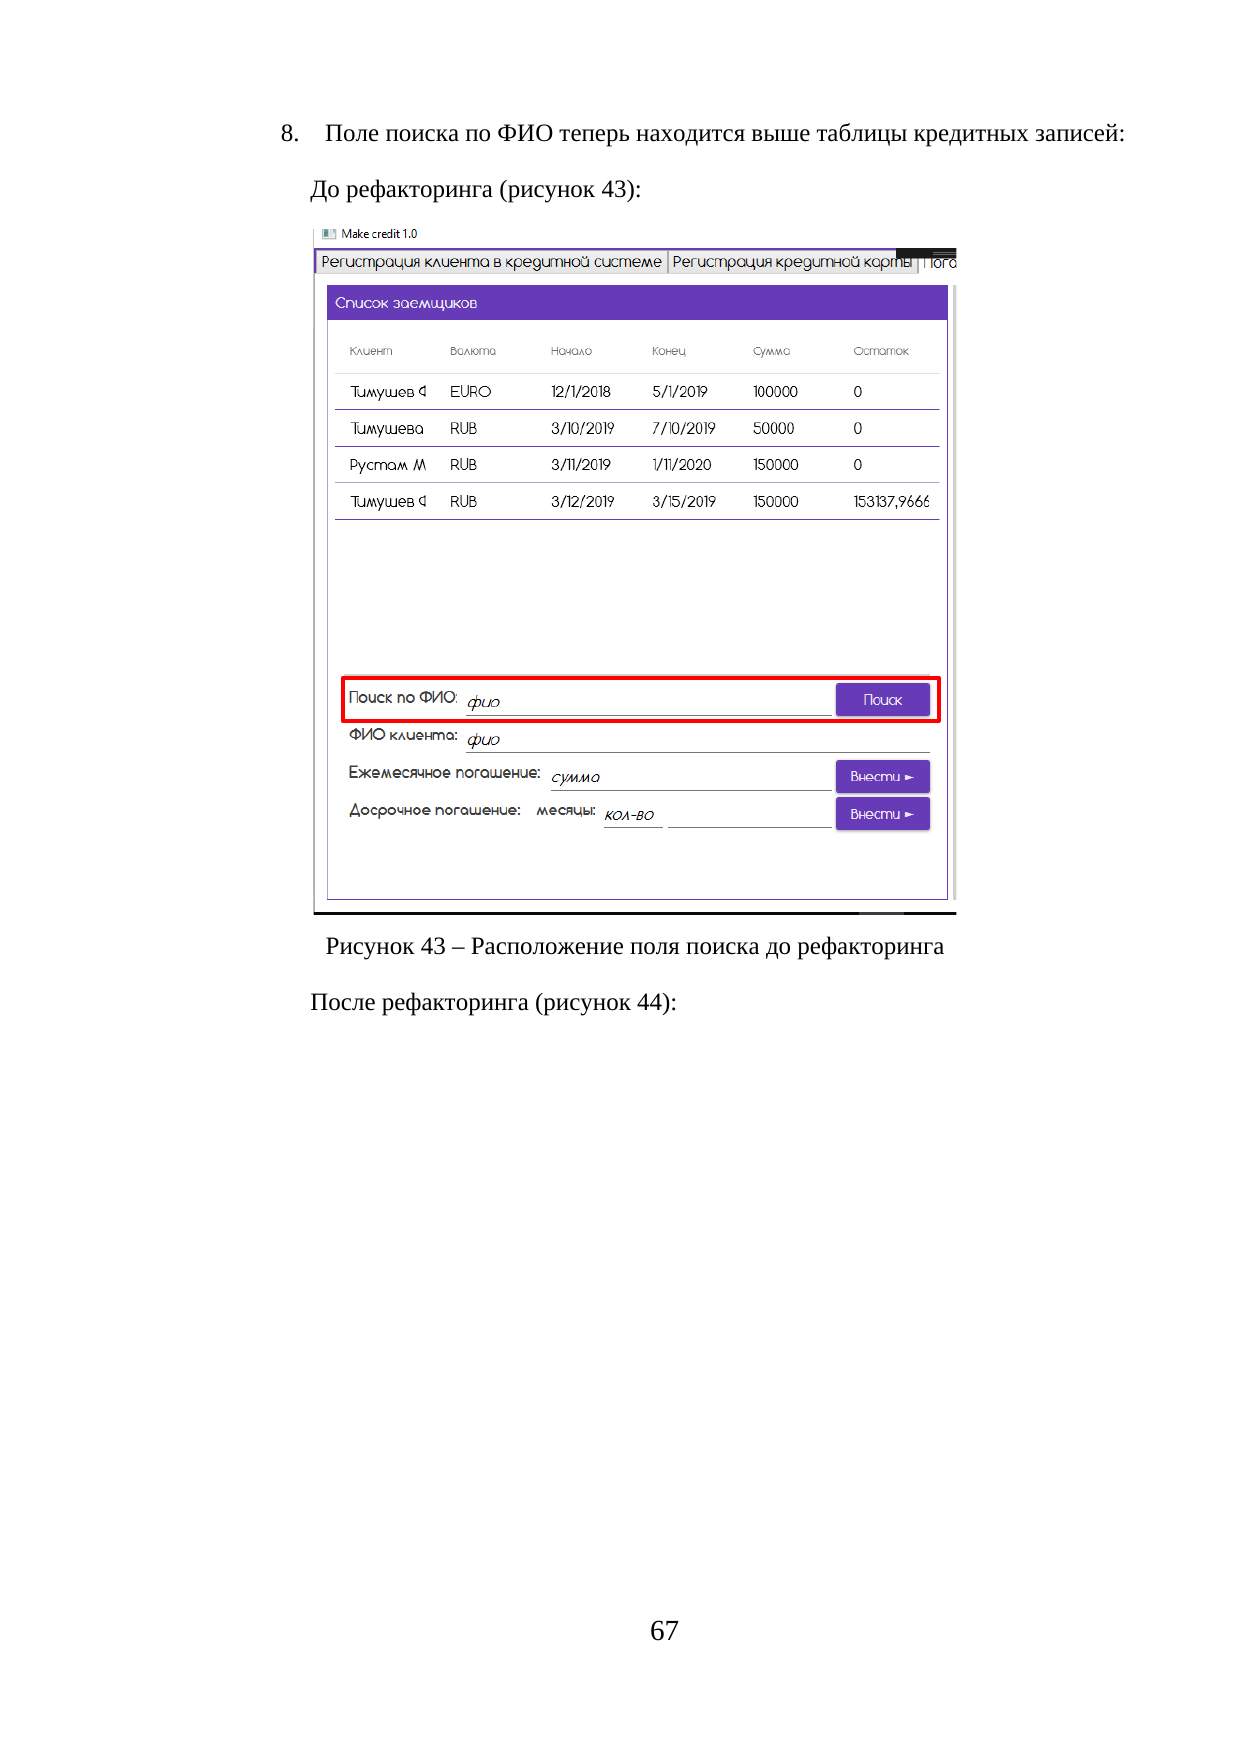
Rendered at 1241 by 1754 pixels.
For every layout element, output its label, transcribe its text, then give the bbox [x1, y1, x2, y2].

list После рефакторинга (рисунок 44): [251, 987, 1152, 1016]
list Поле поиска по ФИО теперь находится выше таблицы кредитных записей: [222, 118, 1152, 147]
list Рисунок 43 – Расположение поля поиска до рефакторинга [118, 931, 1152, 960]
picture [313, 229, 957, 915]
list До рефакторинга (рисунок 43): [251, 174, 1152, 202]
